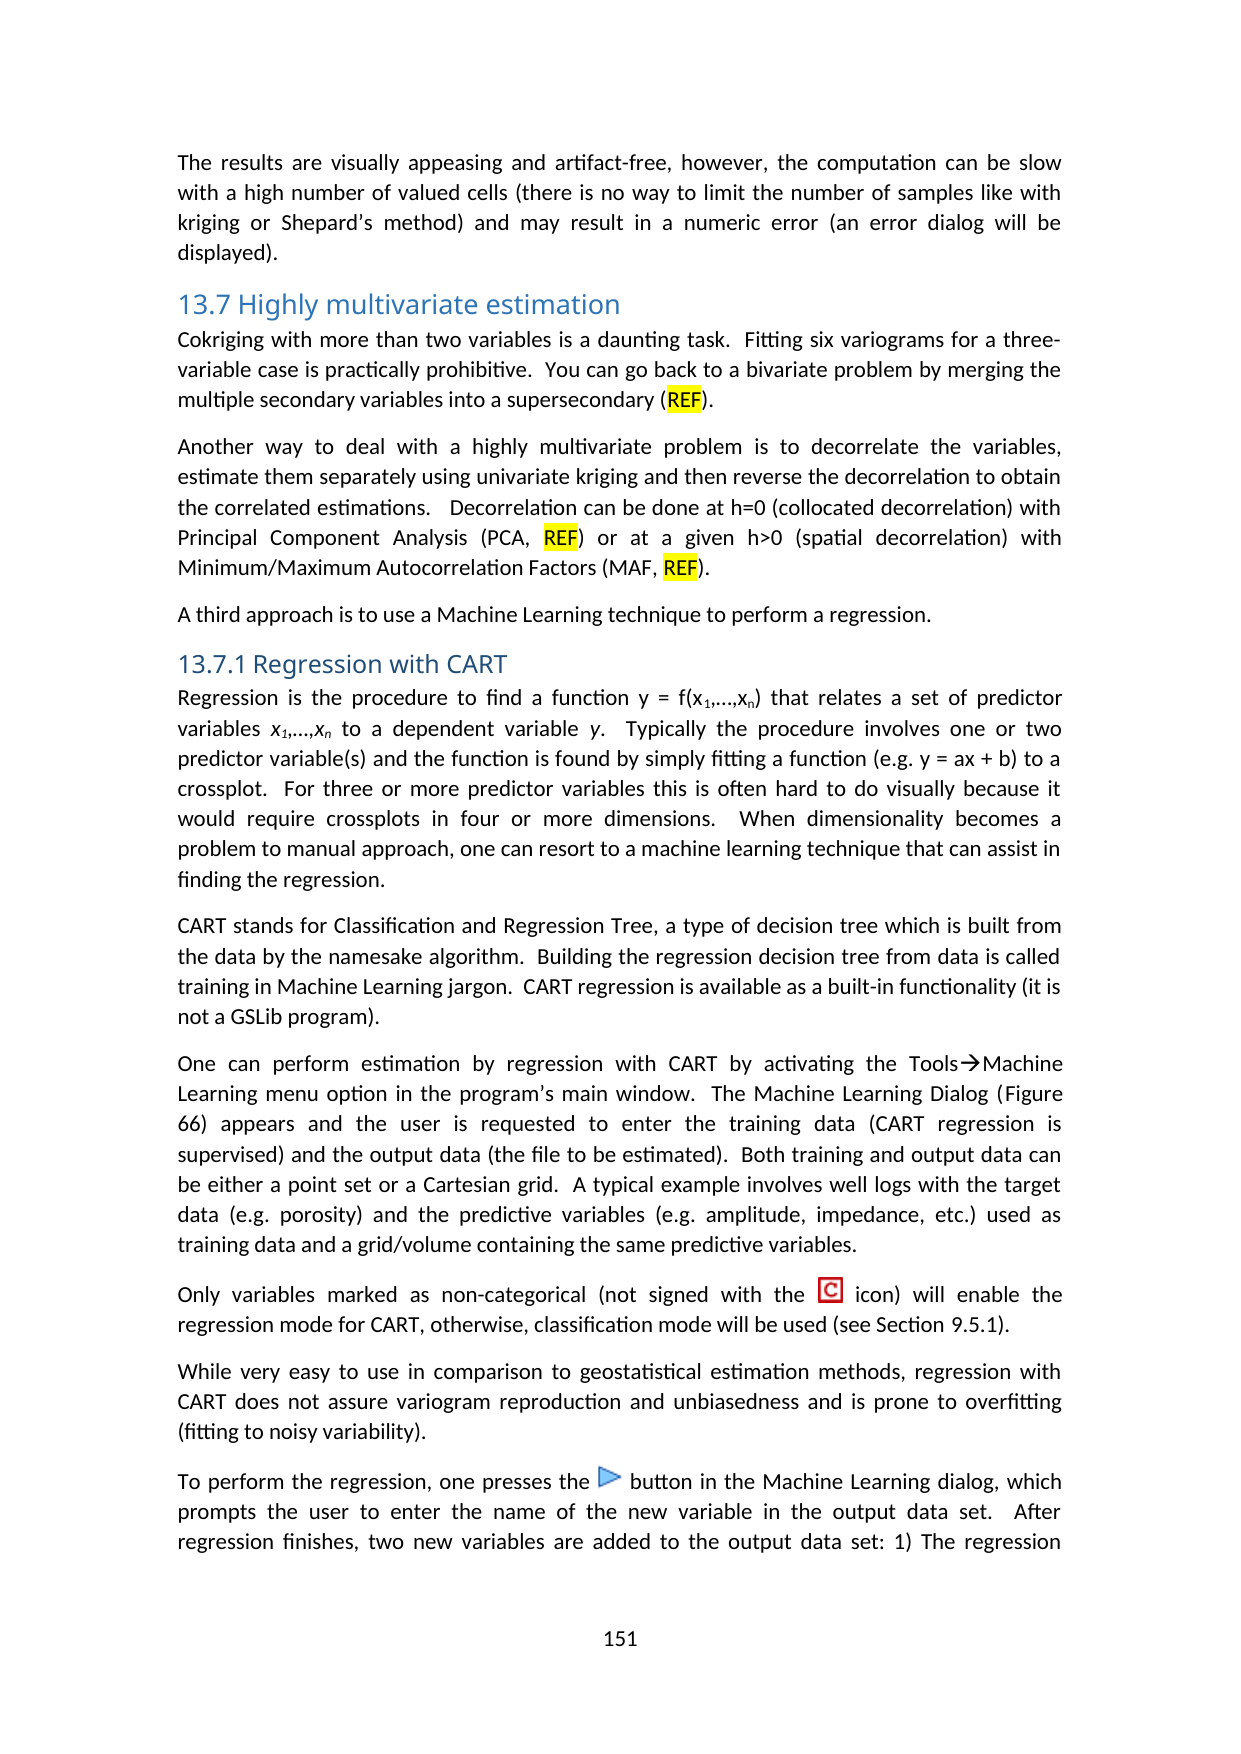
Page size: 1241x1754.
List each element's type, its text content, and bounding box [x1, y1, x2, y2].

subtitle Regression with CART [177, 647, 1063, 681]
picture [597, 1464, 623, 1490]
text Regression is the procedure to find a function y = f(x1,…,xn) that relates a set of predictor variables x1,…,xn to a dependent variable y. Typically the procedure involves one or two predictor variable(s) and the function is found by simply fitting a function (e.g. y = ax + b) to a crossplot. For three or more predictor variables this is often hard to do visually because it would require crossplots in four or more dimensions. When dimensionality becomes a problem to manual approach, one can resort to a machine learning technique that can assist in finding the regression. [177, 683, 1063, 893]
text While very easy to use in comparison to geostatistical estimation methods, regression with CART does not assure variogram reproduction and unbiasedness and is prone to overfitting (fitting to noisy variability). [177, 1357, 1063, 1446]
subtitle Highly multivariate estimation [177, 285, 1063, 322]
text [177, 1464, 1063, 1556]
text CART stands for Classification and Regression Tree, a type of decision tree which is built from the data by the namesake algorithm. Building the regression decision tree from data is called training in Machine Learning jargon. CART regression is available as a built-in functionality (it is not a GSLib program). [177, 912, 1063, 1030]
text Cokriging with more than two variables is a daunting task. Fitting six variograms for a three-variable case is practically prohibitive. You can go back to a bivariate problem by merging the multiple secondary variables into a supersecondary (REF). [177, 325, 1063, 413]
picture [818, 1277, 843, 1303]
text Another way to deal with a highly multivariate problem is to decorrelate the variables, estimate them separately using univariate kriging and then reverse the decorrelation to obtain the correlated estimations. Decorrelation can be done at h=0 (collocated decorrelation) with Principal Component Analysis (PCA, REF) or at a given h>0 (spatial decorrelation) with Minimum/Maximum Autocorrelation Factors (MAF, REF). [177, 432, 1063, 581]
text One can perform estimation by regression with CART by activating the ToolsMachine Learning menu option in the program’s main window. The Machine Learning Dialog (Figure 66) appears and the user is requested to enter the training data (CART regression is supervised) and the output data (the file to be estimated). Both training and output data can be either a point set or a Cartesian grid. A typical example involves well logs with the target data (e.g. porosity) and the predictive variables (e.g. amplitude, impedance, etc.) used as training data and a grid/volume containing the same predictive variables. [177, 1049, 1063, 1258]
text Only variables marked as non-categorical (not signed with the icon) will enable the regression mode for CART, otherwise, classification mode will be used (see Section 9.5.1). [177, 1277, 1063, 1338]
text A third approach is to use a Machine Learning technique to perform a regression. [177, 600, 1063, 628]
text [177, 148, 1063, 266]
